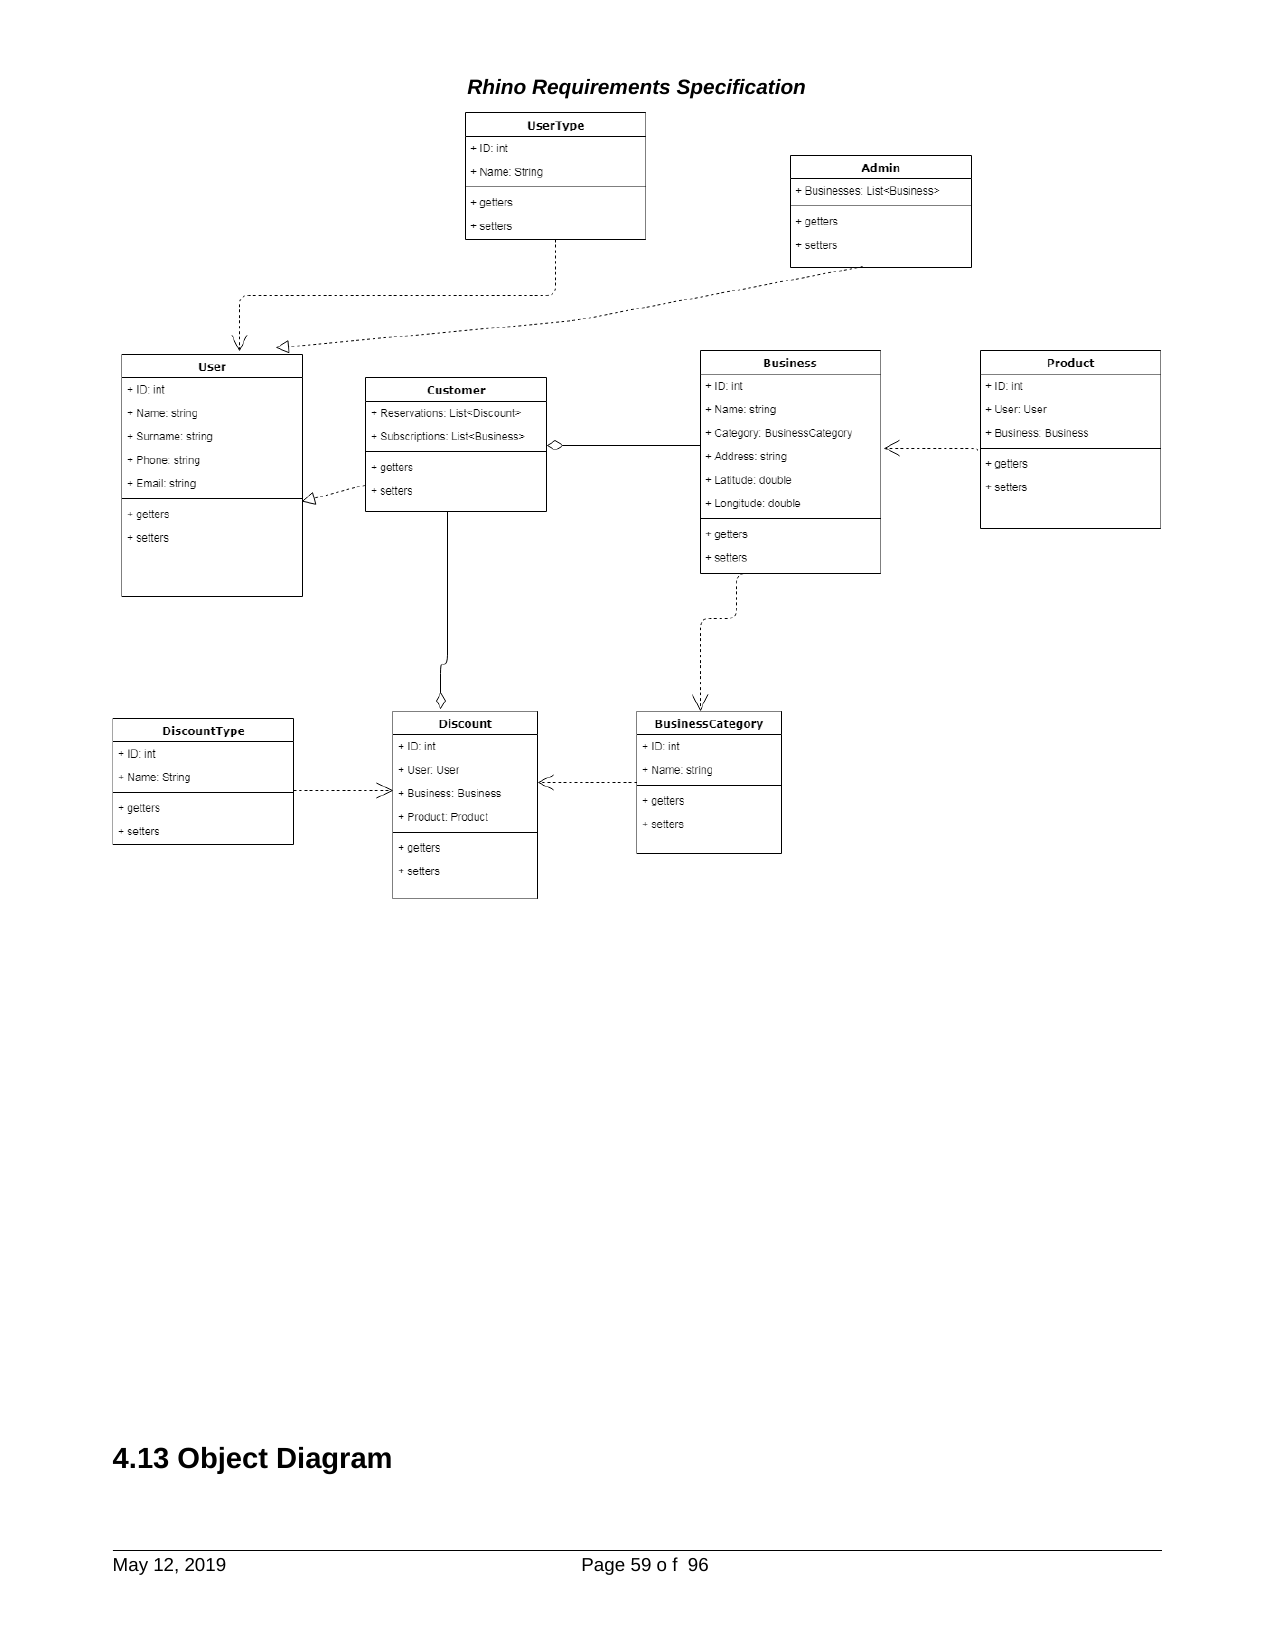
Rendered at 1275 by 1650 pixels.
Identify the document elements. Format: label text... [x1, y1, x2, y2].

picture [112, 112, 1161, 899]
text 4.13 Object Diagram [112, 1441, 1162, 1474]
